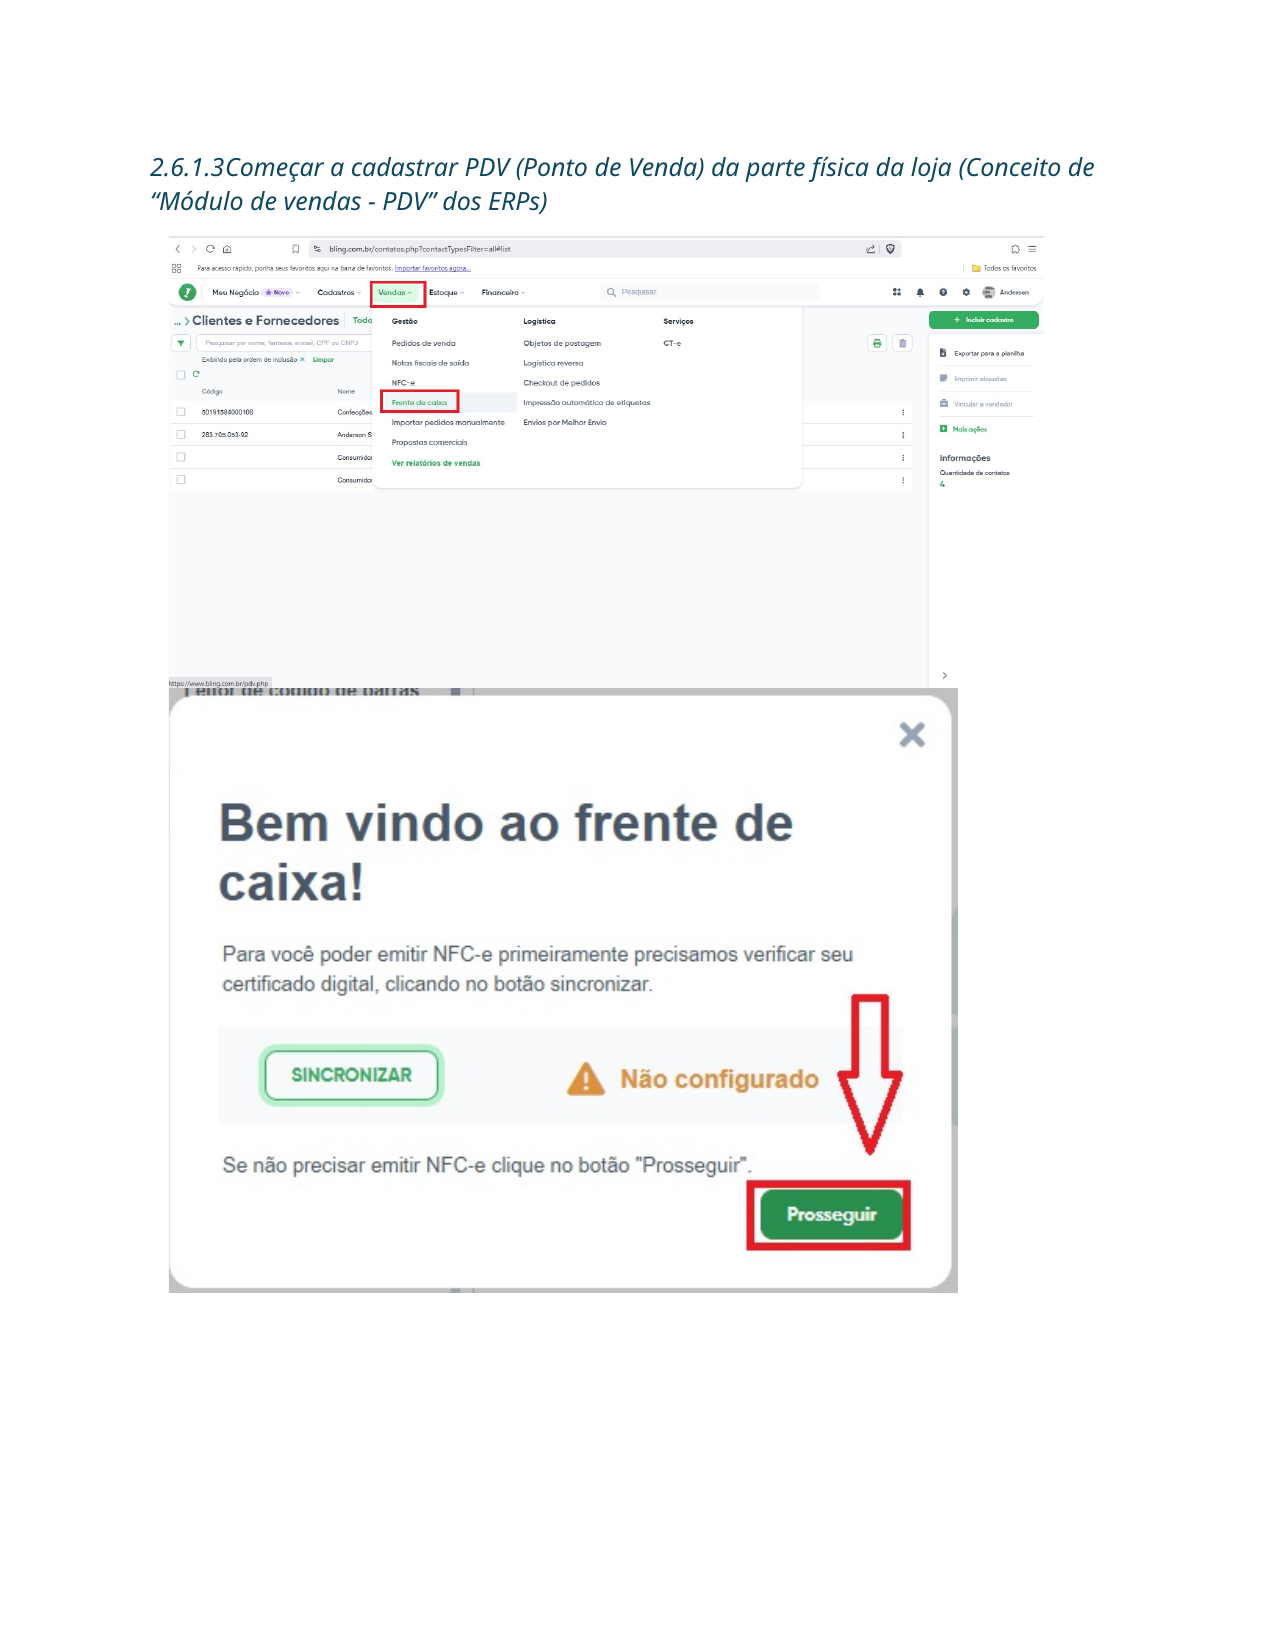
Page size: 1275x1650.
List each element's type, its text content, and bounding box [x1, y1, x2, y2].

subtitle 2.6.1.3 Começar a cadastrar PDV (Ponto de Venda) da parte física da loja (Conceito de “Módulo de vendas - PDV” dos ERPs) [150, 150, 1125, 218]
picture [168, 236, 1044, 1293]
